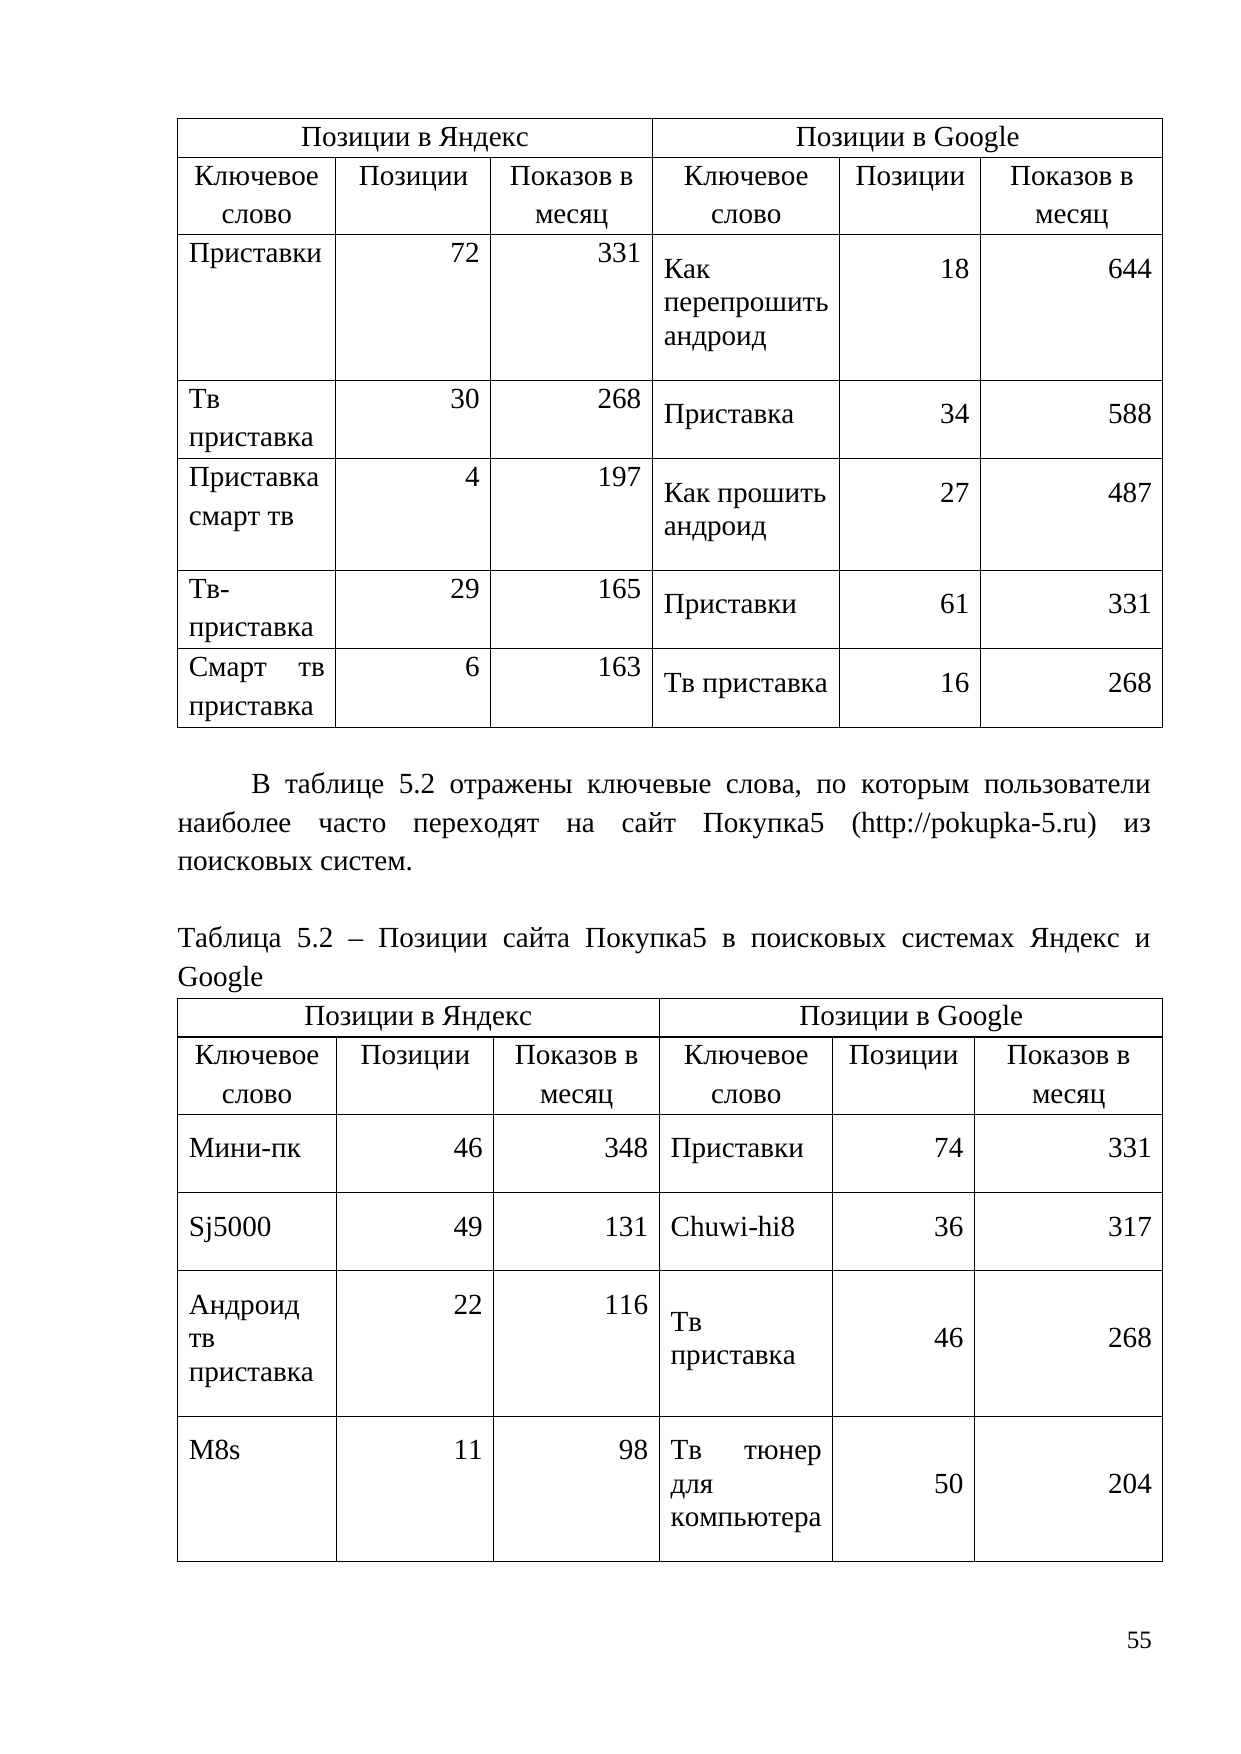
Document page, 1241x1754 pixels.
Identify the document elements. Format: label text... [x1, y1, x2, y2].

table_cell 268 [981, 649, 1162, 727]
table_cell Ключевое слово [653, 158, 839, 234]
table_header Позиции в Яндекс [178, 999, 659, 1036]
table_cell Приставка [653, 381, 839, 458]
table_cell Sj5000 [178, 1193, 336, 1270]
table_cell 116 [494, 1271, 659, 1416]
table_cell 268 [975, 1271, 1162, 1416]
table_cell 317 [975, 1193, 1162, 1270]
table_cell 98 [494, 1417, 659, 1561]
table_cell Приставки [660, 1115, 832, 1192]
table_header Позиции в Google [653, 119, 1162, 157]
table_cell Смарт тв приставка [178, 649, 335, 727]
table_cell 36 [833, 1193, 974, 1270]
table_cell 4 [336, 459, 490, 570]
table_cell 197 [491, 459, 652, 570]
table_cell Показов в месяц [975, 1038, 1162, 1114]
table_cell 165 [491, 571, 652, 648]
table_cell 27 [840, 459, 980, 570]
table_cell Мини-пк [178, 1115, 336, 1192]
table_cell 49 [337, 1193, 493, 1270]
table_cell 6 [336, 649, 490, 727]
table_cell Показов в месяц [491, 158, 652, 234]
table_cell Тв приставка [660, 1271, 832, 1416]
table_cell Позиции [833, 1038, 974, 1114]
table_cell 163 [491, 649, 652, 727]
table_cell 644 [981, 235, 1162, 380]
table_cell Тв-приставка [178, 571, 335, 648]
table_cell 29 [336, 571, 490, 648]
table_cell Как прошить андроид [653, 459, 839, 570]
table_cell 204 [975, 1417, 1162, 1561]
table_cell Ключевое слово [178, 158, 335, 234]
table_header Позиции в Яндекс [178, 119, 652, 157]
table_cell 331 [981, 571, 1162, 648]
table_cell Позиции [337, 1038, 493, 1114]
table_cell 22 [337, 1271, 493, 1416]
table_cell 74 [833, 1115, 974, 1192]
table_cell 18 [840, 235, 980, 380]
table_cell 72 [336, 235, 490, 380]
table_cell Как перепрошить андроид [653, 235, 839, 380]
table_cell 268 [491, 381, 652, 458]
table_cell 50 [833, 1417, 974, 1561]
table_cell 46 [337, 1115, 493, 1192]
table_cell Ключевое слово [660, 1038, 832, 1114]
table_cell Тв приставка [178, 381, 335, 458]
text В таблице 5.2 отражены ключевые слова, по которым пользователи наиболее часто переходят на сайт Покупка5 (http://pokupka-5.ru) из поисковых систем. [177, 766, 1152, 877]
table_cell 34 [840, 381, 980, 458]
table_cell Приставки [178, 235, 335, 380]
table_cell 11 [337, 1417, 493, 1561]
table_cell 348 [494, 1115, 659, 1192]
table_cell Chuwi-hi8 [660, 1193, 832, 1270]
table_cell M8s [178, 1417, 336, 1561]
table_cell 30 [336, 381, 490, 458]
table_cell Тв приставка [653, 649, 839, 727]
table_cell Позиции [840, 158, 980, 234]
table_cell 588 [981, 381, 1162, 458]
table_cell 61 [840, 571, 980, 648]
text Таблица 5.2 – Позиции сайта Покупка5 в поисковых системах Яндекс и Google [177, 920, 1152, 992]
table_cell Показов в месяц [981, 158, 1162, 234]
table_cell Приставка смарт тв [178, 459, 335, 570]
table_cell Позиции [336, 158, 490, 234]
table_cell 487 [981, 459, 1162, 570]
table_cell Ключевое слово [178, 1038, 336, 1114]
table_cell 46 [833, 1271, 974, 1416]
table_cell Тв тюнер для компьютера [660, 1417, 832, 1561]
table_cell 131 [494, 1193, 659, 1270]
table_cell 331 [491, 235, 652, 380]
table_cell Приставки [653, 571, 839, 648]
table_cell 16 [840, 649, 980, 727]
table_cell Андроид тв приставка [178, 1271, 336, 1416]
table_cell Показов в месяц [494, 1038, 659, 1114]
table_header Позиции в Google [660, 999, 1162, 1036]
table_cell 331 [975, 1115, 1162, 1192]
